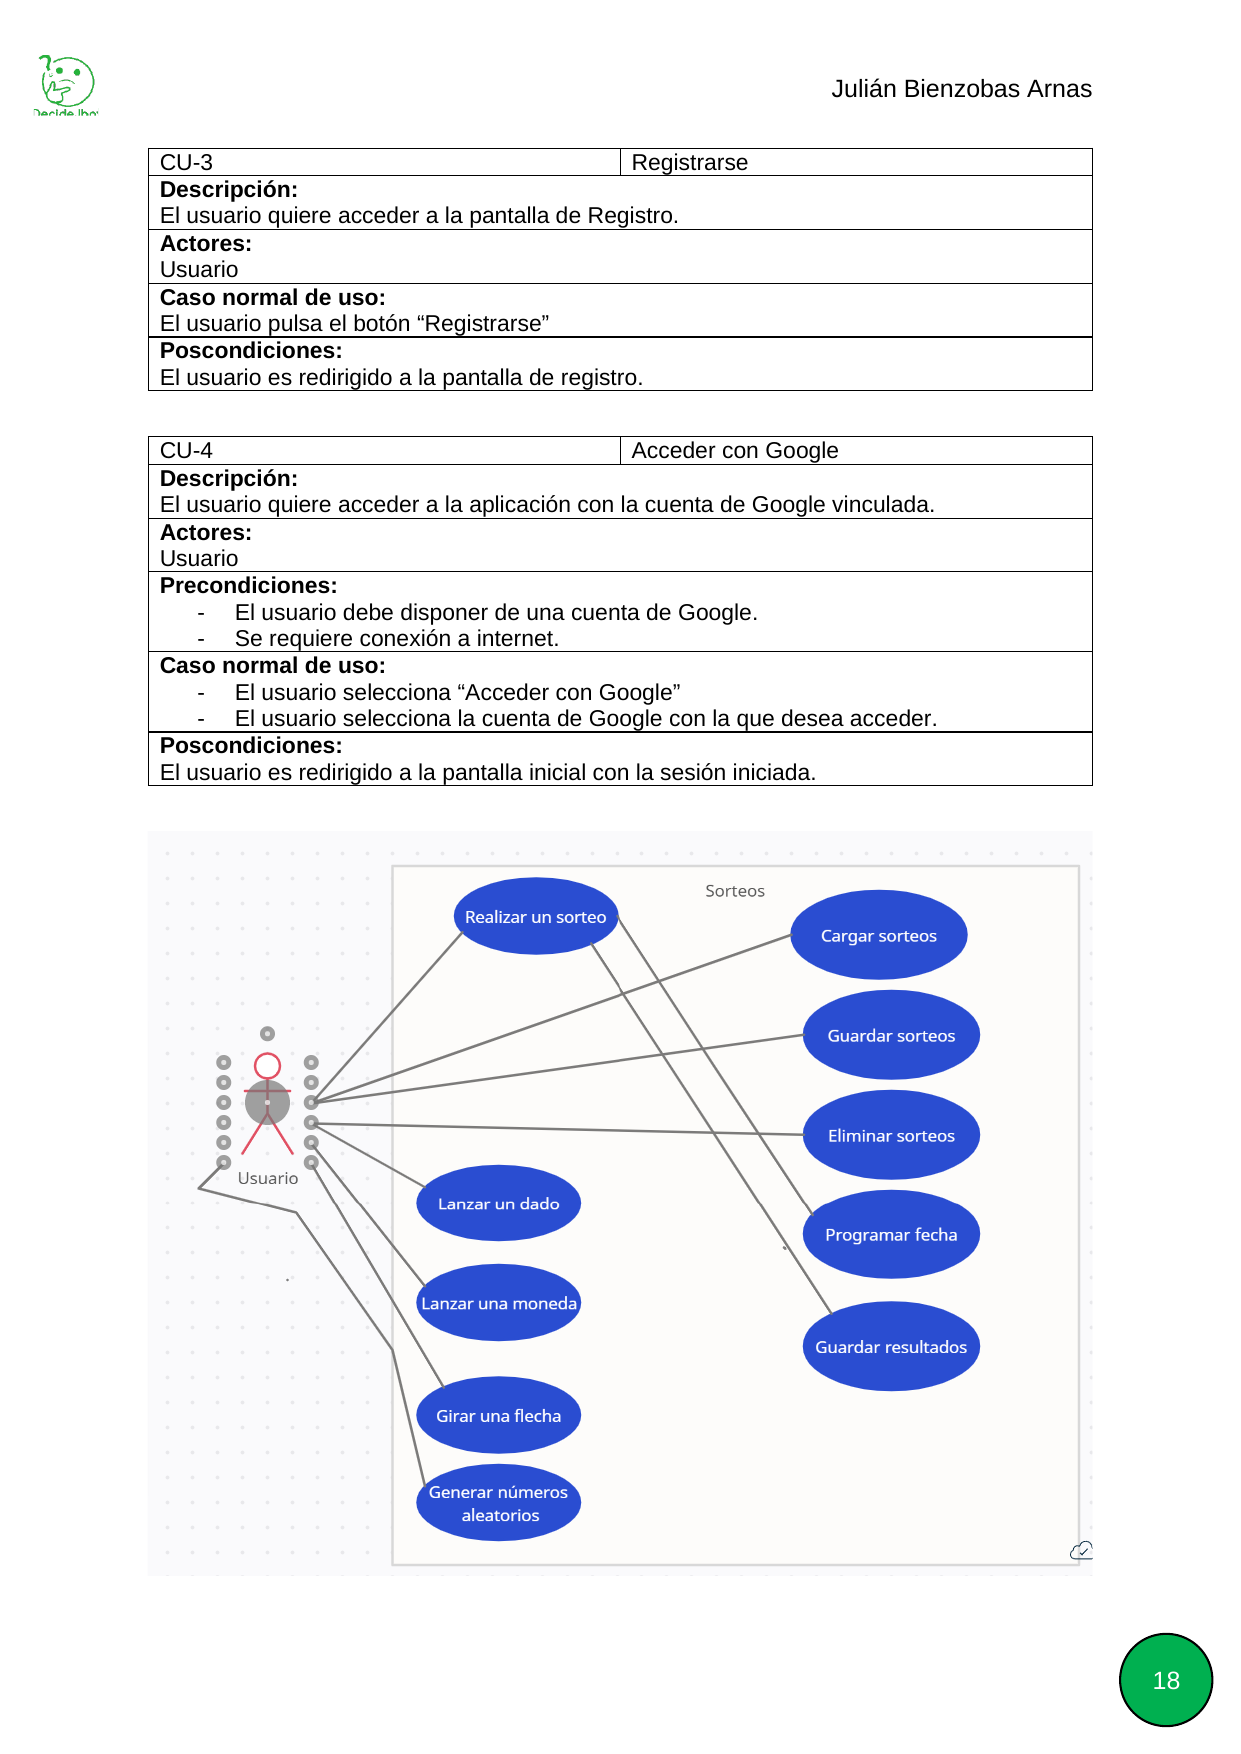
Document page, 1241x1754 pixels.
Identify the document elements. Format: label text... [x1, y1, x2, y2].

table_cell Descripción: El usuario quiere acceder a la pantalla de Registro. [149, 176, 1092, 229]
table_cell Caso normal de uso: El usuario pulsa el botón “Registrarse” [149, 284, 1092, 336]
table_header CU-3 [149, 149, 620, 175]
table_cell Actores: Usuario [149, 230, 1092, 283]
table_header CU-4 [149, 437, 620, 464]
picture [147, 831, 1093, 1576]
table_cell Poscondiciones: El usuario es redirigido a la pantalla inicial con la sesión iniciada. [149, 733, 1092, 785]
table_cell Descripción: El usuario quiere acceder a la aplicación con la cuenta de Google vinculada. [149, 465, 1092, 517]
picture [32, 55, 99, 114]
table_header Acceder con Google [621, 437, 1092, 464]
table_cell Precondiciones: El usuario debe disponer de una cuenta de Google. Se requiere conexión a internet. [149, 572, 1092, 651]
table_cell Poscondiciones: El usuario es redirigido a la pantalla de registro. [149, 338, 1092, 390]
table_cell Caso normal de uso: El usuario selecciona “Acceder con Google” El usuario selecciona la cuenta de Google con la que desea acceder. [149, 652, 1092, 731]
table_header Registrarse [621, 149, 1092, 175]
table_cell Actores: Usuario [149, 519, 1092, 571]
